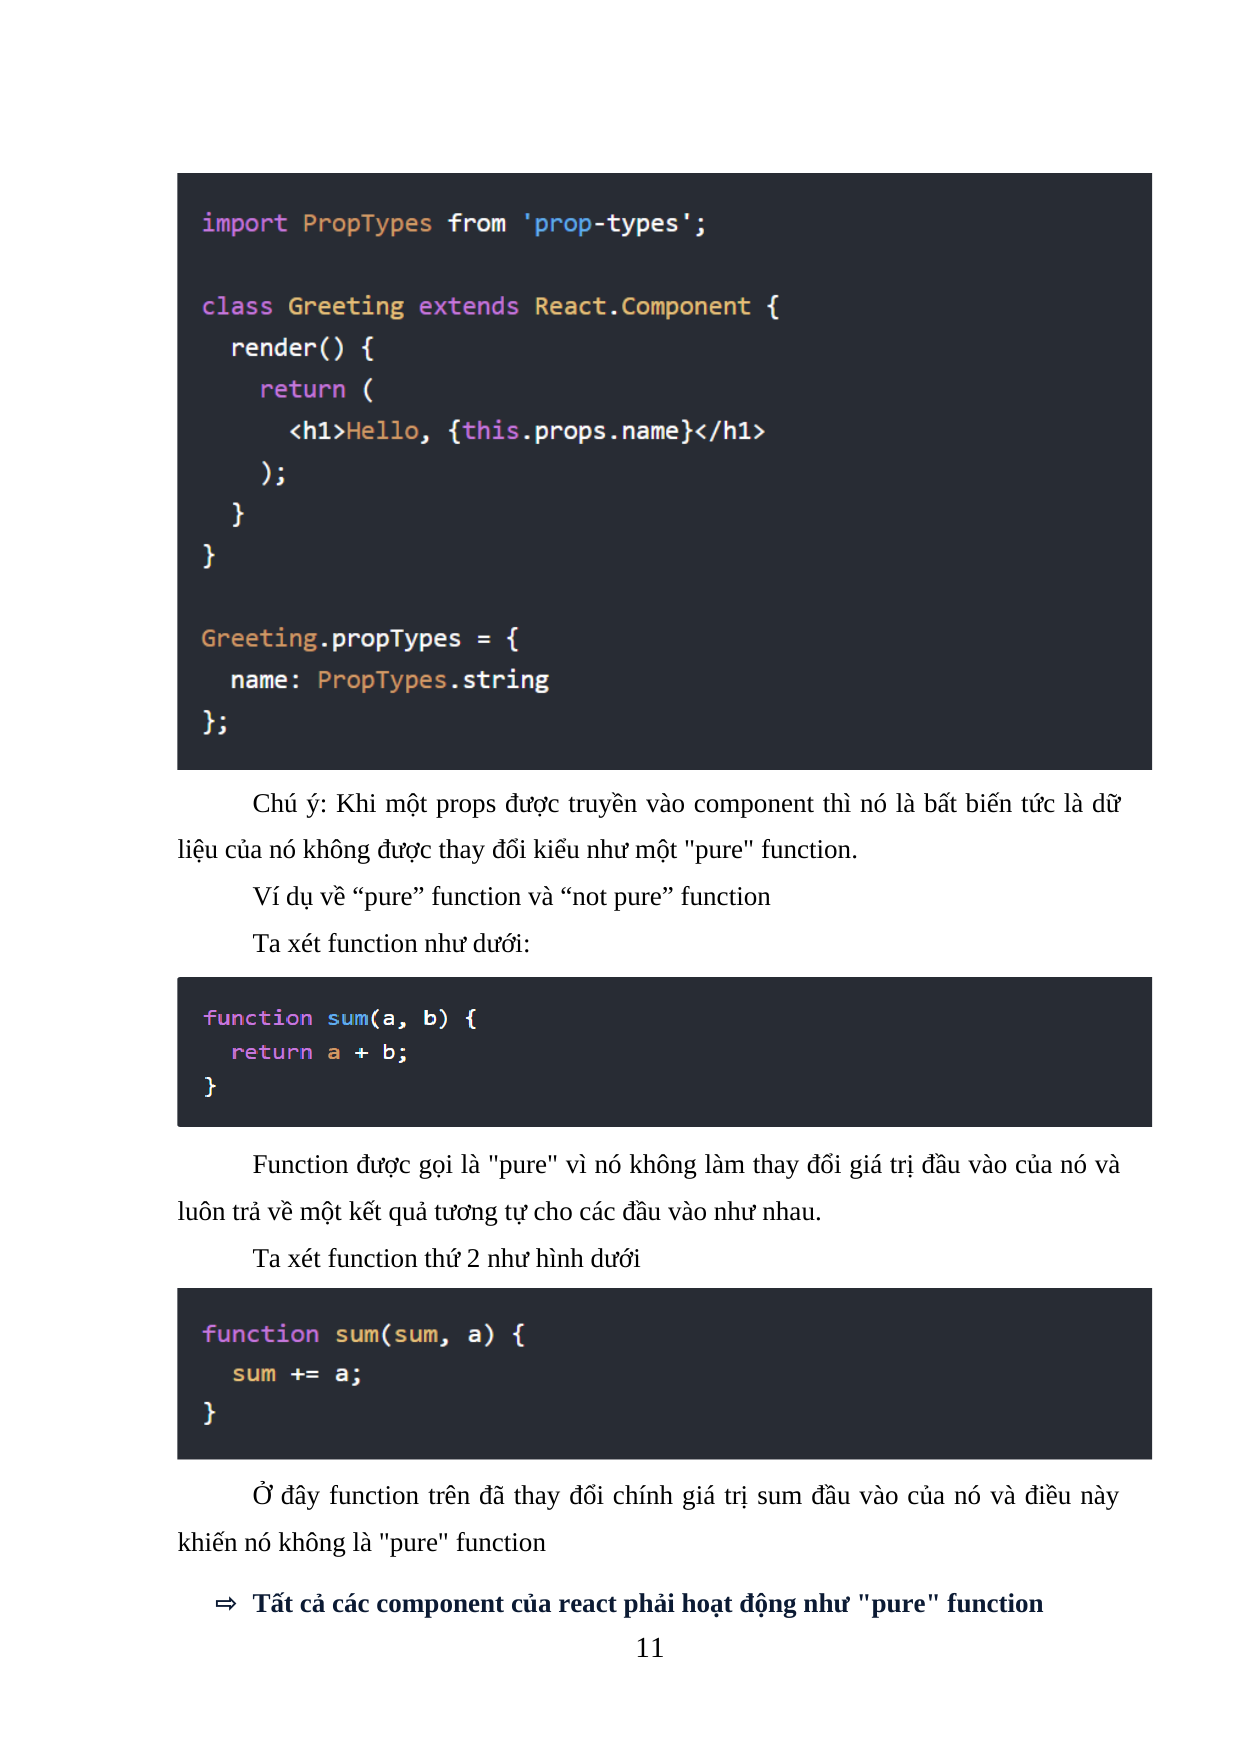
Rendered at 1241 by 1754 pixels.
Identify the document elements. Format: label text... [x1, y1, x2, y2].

picture [177, 173, 1153, 770]
text Ta xét function như dưới: [177, 927, 1122, 958]
list Tất cả các component của react phải hoạt động như "pure" function [215, 1572, 1122, 1628]
text Ví dụ về “pure” function và “not pure” function [177, 880, 1122, 911]
text Function được gọi là "pure" vì nó không làm thay đổi giá trị đầu vào của nó và luôn trả về một kết quả tương tự cho các đầu vào như nhau. [177, 1148, 1122, 1226]
text Ta xét function thứ 2 như hình dưới [177, 1242, 1122, 1273]
picture [177, 973, 1153, 1132]
text Chú ý: Khi một props được truyền vào component thì nó là bất biến tức là dữ liệu của nó không được thay đổi kiểu như một "pure" function. [177, 787, 1122, 864]
picture [177, 1288, 1153, 1463]
text Ở đây function trên đã thay đổi chính giá trị sum đầu vào của nó và điều này khiến nó không là "pure" function [177, 1479, 1122, 1557]
